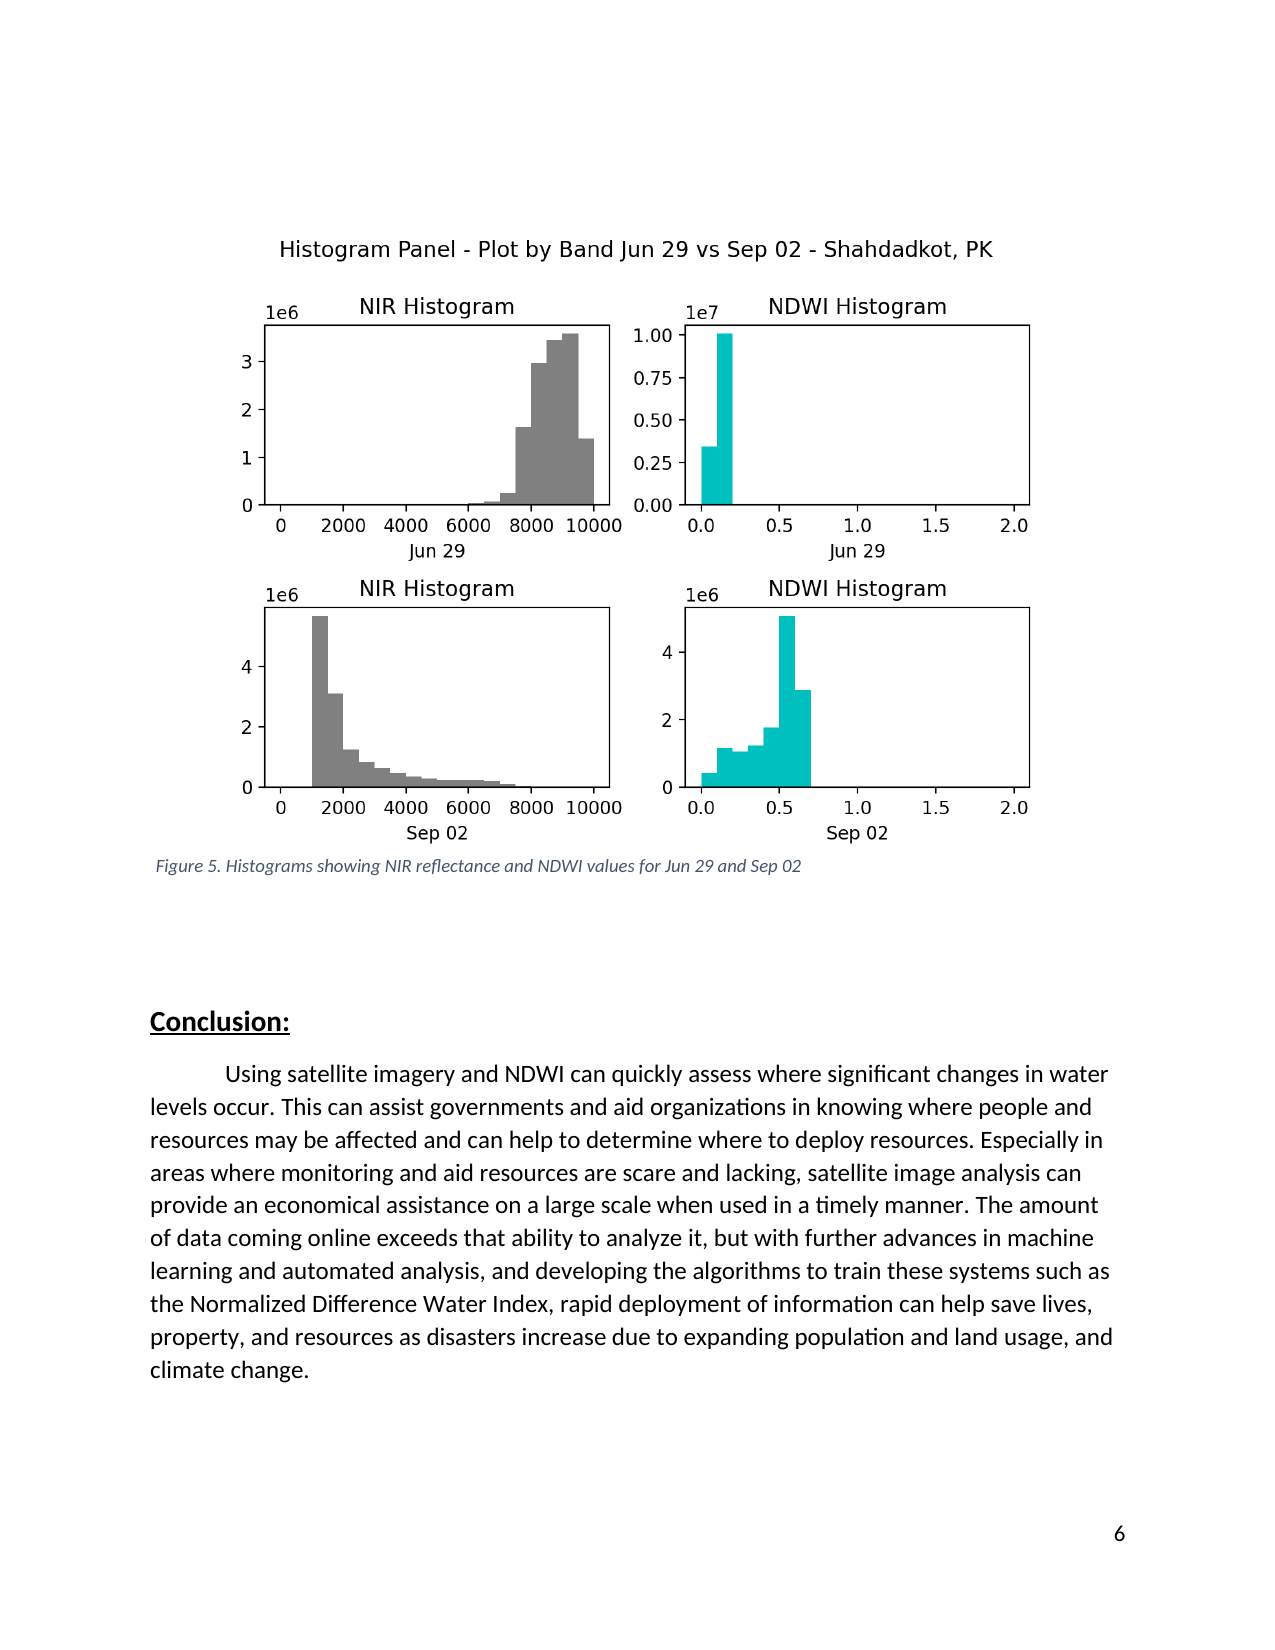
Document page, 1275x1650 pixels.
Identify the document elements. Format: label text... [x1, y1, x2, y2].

text Using satellite imagery and NDWI can quickly assess where significant changes in water levels occur. This can assist governments and aid organizations in knowing where people and resources may be affected and can help to determine where to deploy resources. Especially in areas where monitoring and aid resources are scare and lacking, satellite image analysis can provide an economical assistance on a large scale when used in a timely manner. The amount of data coming online exceeds that ability to analyze it, but with further advances in machine learning and automated analysis, and developing the algorithms to train these systems such as the Normalized Difference Water Index, rapid deployment of information can help save lives, property, and resources as disasters increase due to expanding population and land usage, and climate change. [150, 1058, 1125, 1385]
picture [150, 149, 1120, 934]
text Conclusion: [150, 1003, 1125, 1038]
